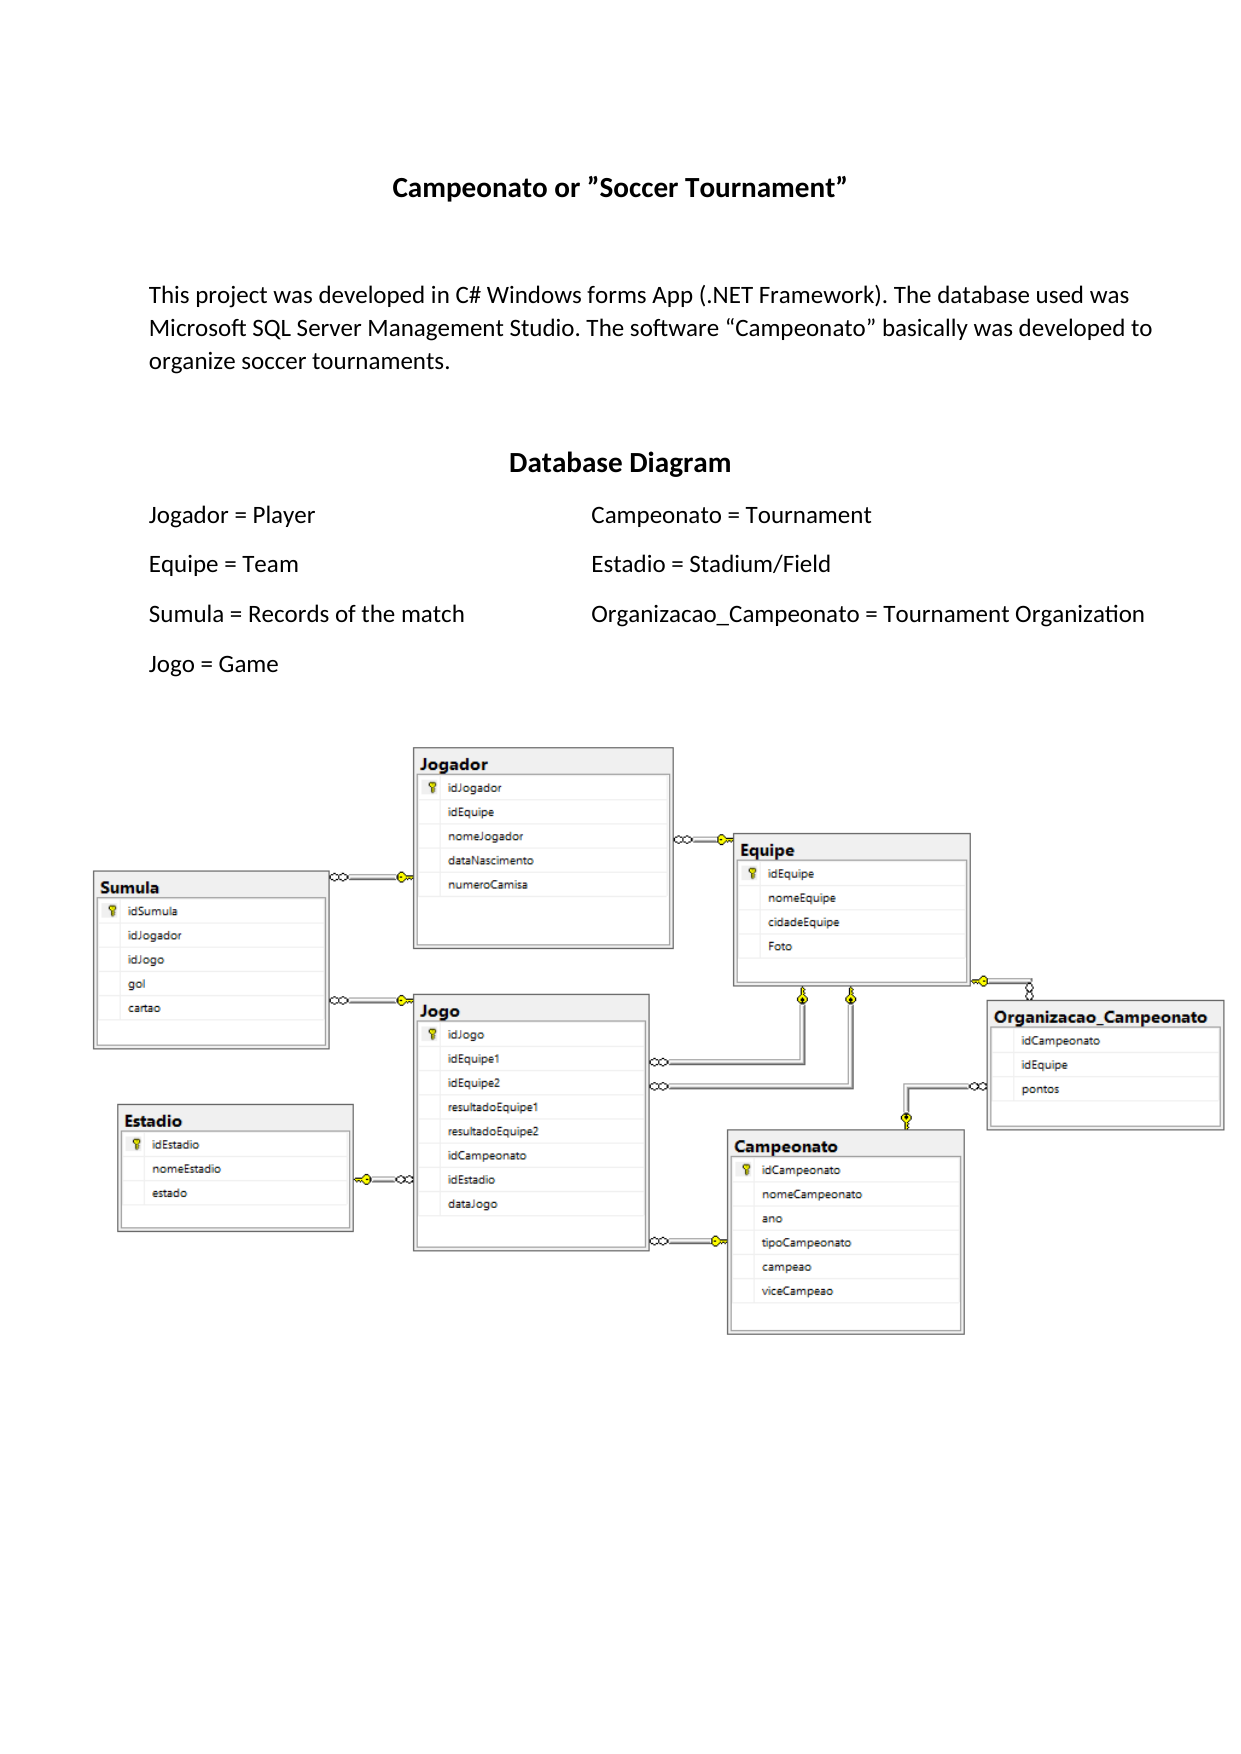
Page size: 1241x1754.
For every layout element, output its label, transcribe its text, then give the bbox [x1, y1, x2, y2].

text Campeonato or ”Soccer Tournament” [75, 169, 1165, 204]
picture [75, 747, 1227, 1341]
text Jogador = Player Campeonato = Tournament [149, 499, 1165, 529]
text Jogo = Game [149, 648, 1165, 678]
text Database Diagram [75, 444, 1165, 479]
text Equipe = Team Estadio = Stadium/Field [149, 549, 1165, 579]
text Sumula = Records of the match Organizacao_Campeonato = Tournament Organization [149, 598, 1165, 629]
text This project was developed in C# Windows forms App (.NET Framework). The database used was Microsoft SQL Server Management Studio. The software “Campeonato” basically was developed to organize soccer tournaments. [149, 279, 1165, 375]
